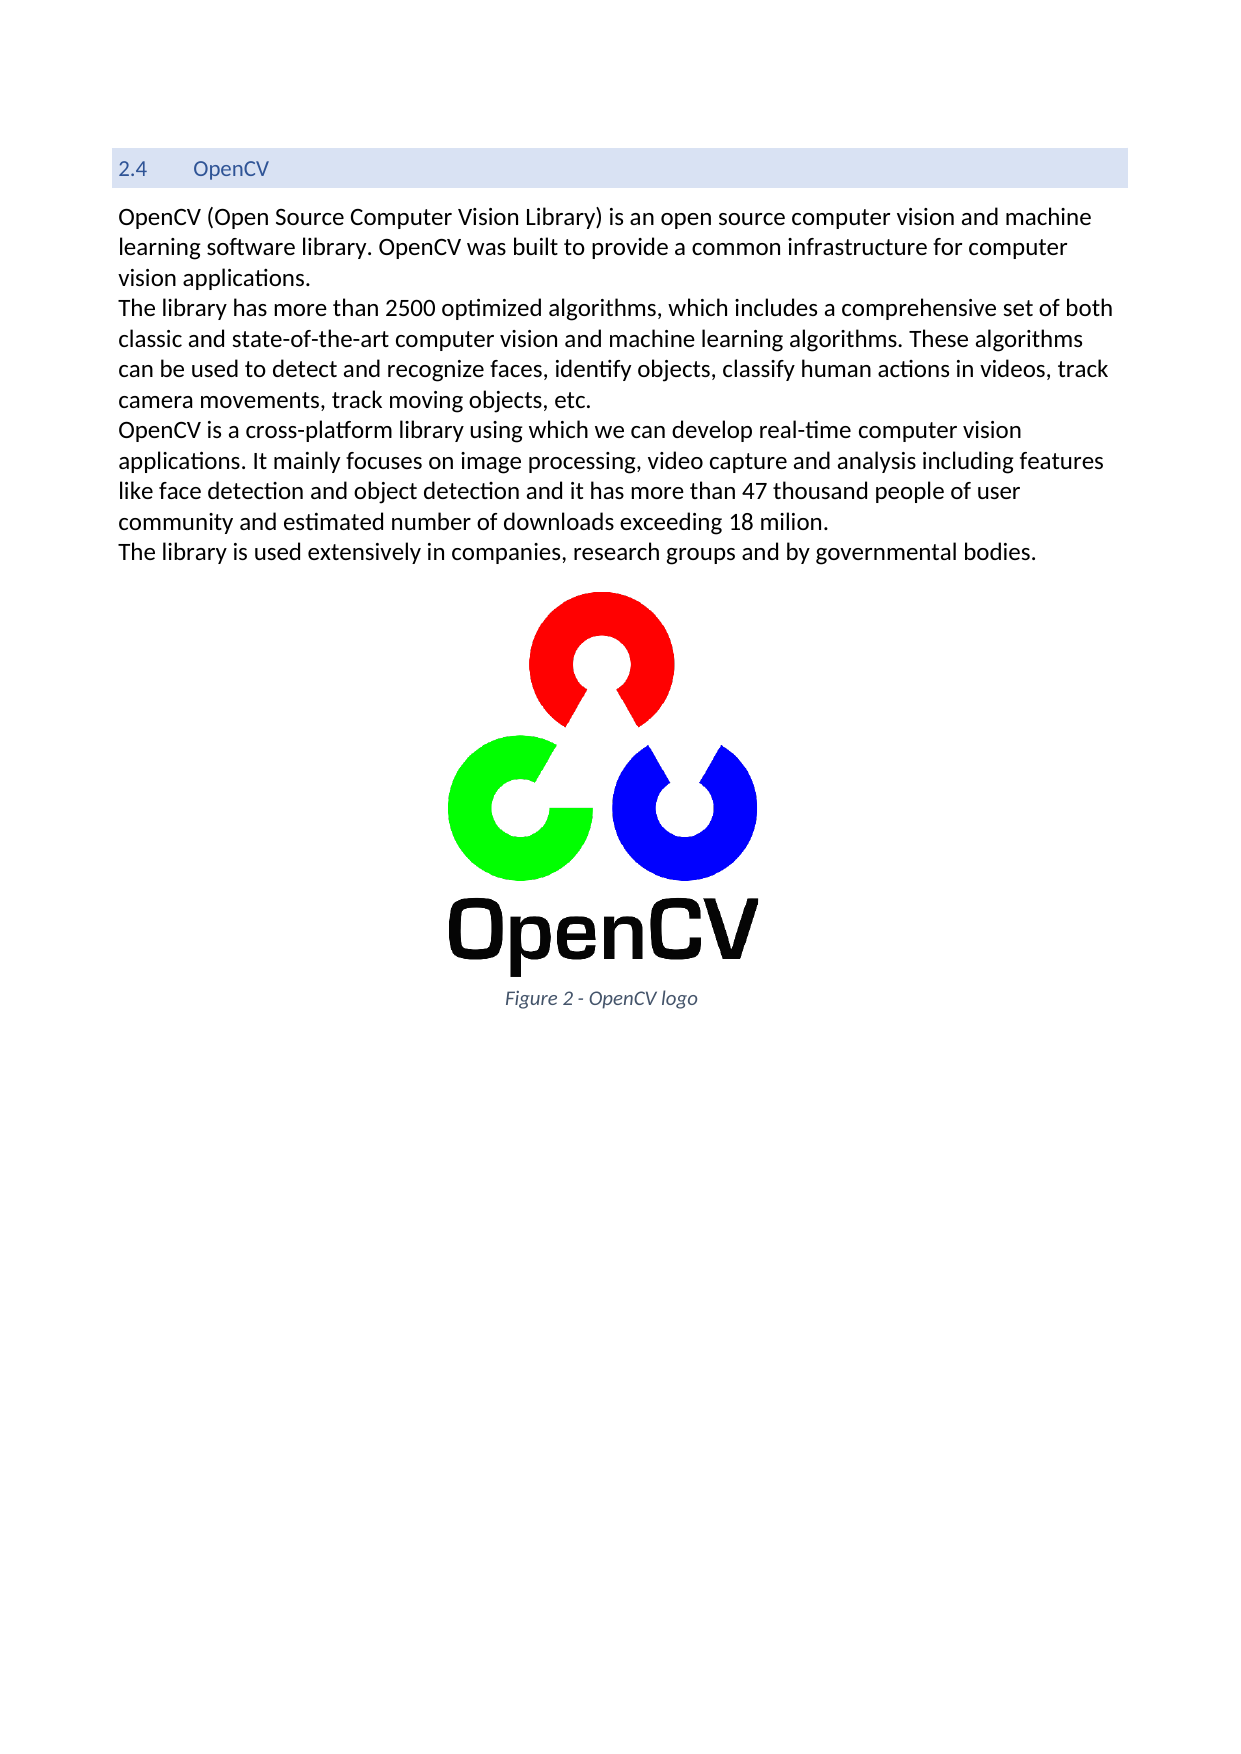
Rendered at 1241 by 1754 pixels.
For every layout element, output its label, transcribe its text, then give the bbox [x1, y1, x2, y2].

text OpenCV is a cross-platform library using which we can develop real-time computer vision applications. It mainly focuses on image processing, video capture and analysis including features like face detection and object detection and it has more than 47 thousand people of user community and estimated number of downloads exceeding 18 milion. [118, 414, 1122, 536]
text The library has more than 2500 optimized algorithms, which includes a comprehensive set of both classic and state-of-the-art computer vision and machine learning algorithms. These algorithms can be used to detect and recognize faces, identify objects, classify human actions in videos, track camera movements, track moving objects, etc. [118, 292, 1122, 414]
subtitle OpenCV [118, 154, 1122, 182]
text OpenCV (Open Source Computer Vision Library) is an open source computer vision and machine learning software library. OpenCV was built to provide a common infrastructure for computer vision applications. [118, 201, 1122, 292]
text The library is used extensively in companies, research groups and by governmental bodies. [118, 536, 1122, 567]
picture [446, 592, 759, 977]
